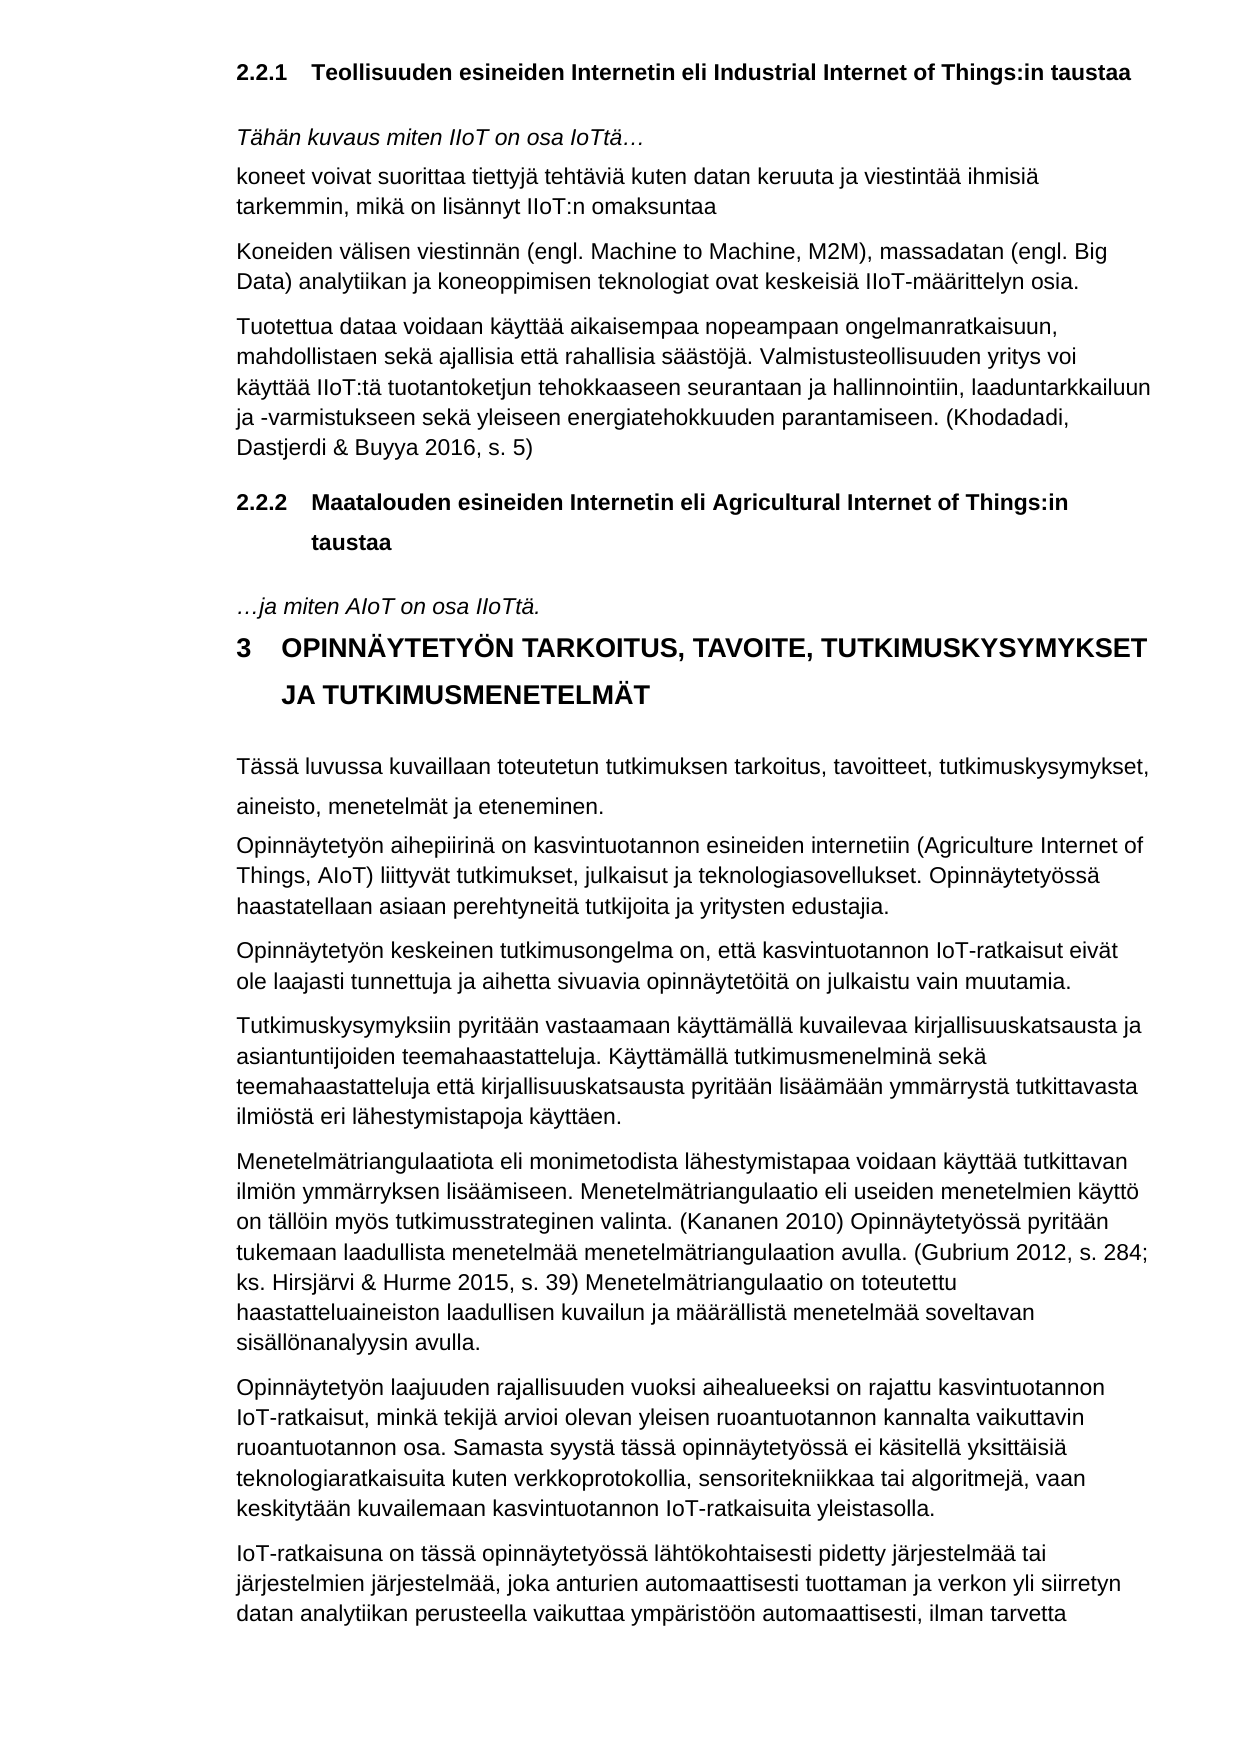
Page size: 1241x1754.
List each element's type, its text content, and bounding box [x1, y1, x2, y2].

text Opinnäytetyön keskeinen tutkimusongelma on, että kasvintuotannon IoT-ratkaisut eivät ole laajasti tunnettuja ja aihetta sivuavia opinnäytetöitä on julkaistu vain muutamia. [236, 937, 1152, 994]
text Tuotettua dataa voidaan käyttää aikaisempaa nopeampaan ongelmanratkaisuun, mahdollistaen sekä ajallisia että rahallisia säästöjä. Valmistusteollisuuden yritys voi käyttää IIoT:tä tuotantoketjun tehokkaaseen seurantaan ja hallinnointiin, laaduntarkkailuun ja -varmistukseen sekä yleiseen energiatehokkuuden parantamiseen. (Khodadadi, Dastjerdi & Buyya 2016, s. 5) [236, 313, 1152, 460]
text koneet voivat suorittaa tiettyjä tehtäviä kuten datan keruuta ja viestintää ihmisiä tarkemmin, mikä on lisännyt IIoT:n omaksuntaa [236, 163, 1152, 219]
text Koneiden välisen viestinnän (engl. Machine to Machine, M2M), massadatan (engl. Big Data) analytiikan ja koneoppimisen teknologiat ovat keskeisiä IIoT-määrittelyn osia. [236, 238, 1152, 294]
text Tutkimuskysymyksiin pyritään vastaamaan käyttämällä kuvailevaa kirjallisuuskatsausta ja asiantuntijoiden teemahaastatteluja. Käyttämällä tutkimusmenelminä sekä teemahaastatteluja että kirjallisuuskatsausta pyritään lisäämään ymmärrystä tutkittavasta ilmiöstä eri lähestymistapoja käyttäen. [236, 1012, 1152, 1129]
text Opinnäytetyön laajuuden rajallisuuden vuoksi aihealueeksi on rajattu kasvintuotannon IoT-ratkaisut, minkä tekijä arvioi olevan yleisen ruoantuotannon kannalta vaikuttavin ruoantuotannon osa. Samasta syystä tässä opinnäytetyössä ei käsitellä yksittäisiä teknologiaratkaisuita kuten verkkoprotokollia, sensoritekniikkaa tai algoritmejä, vaan keskitytään kuvailemaan kasvintuotannon IoT-ratkaisuita yleistasolla. [236, 1374, 1152, 1521]
text Opinnäytetyön aihepiirinä on kasvintuotannon esineiden internetiin (Agriculture Internet of Things, AIoT) liittyvät tutkimukset, julkaisut ja teknologiasovellukset. Opinnäytetyössä haastatellaan asiaan perehtyneitä tutkijoita ja yritysten edustajia. [236, 832, 1152, 919]
subtitle OPINNÄYTETYÖN TARKOITUS, TAVOITE, TUTKIMUSKYSYMYKSET JA TUTKIMUSMENETELMÄT [236, 632, 1152, 711]
text Menetelmätriangulaatiota eli monimetodista lähestymistapaa voidaan käyttää tutkittavan ilmiön ymmärryksen lisäämiseen. Menetelmätriangulaatio eli useiden menetelmien käyttö on tällöin myös tutkimusstrateginen valinta. (Kananen 2010) Opinnäytetyössä pyritään tukemaan laadullista menetelmää menetelmätriangulaation avulla. (Gubrium 2012, s. 284; ks. Hirsjärvi & Hurme 2015, s. 39) Menetelmätriangulaatio on toteutettu haastatteluaineiston laadullisen kuvailun ja määrällistä menetelmää soveltavan sisällönanalyysin avulla. [236, 1148, 1152, 1356]
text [236, 1539, 1152, 1626]
subtitle Maatalouden esineiden Internetin eli Agricultural Internet of Things:in taustaa [236, 489, 1152, 555]
subtitle Teollisuuden esineiden Internetin eli Industrial Internet of Things:in taustaa [236, 59, 1152, 85]
